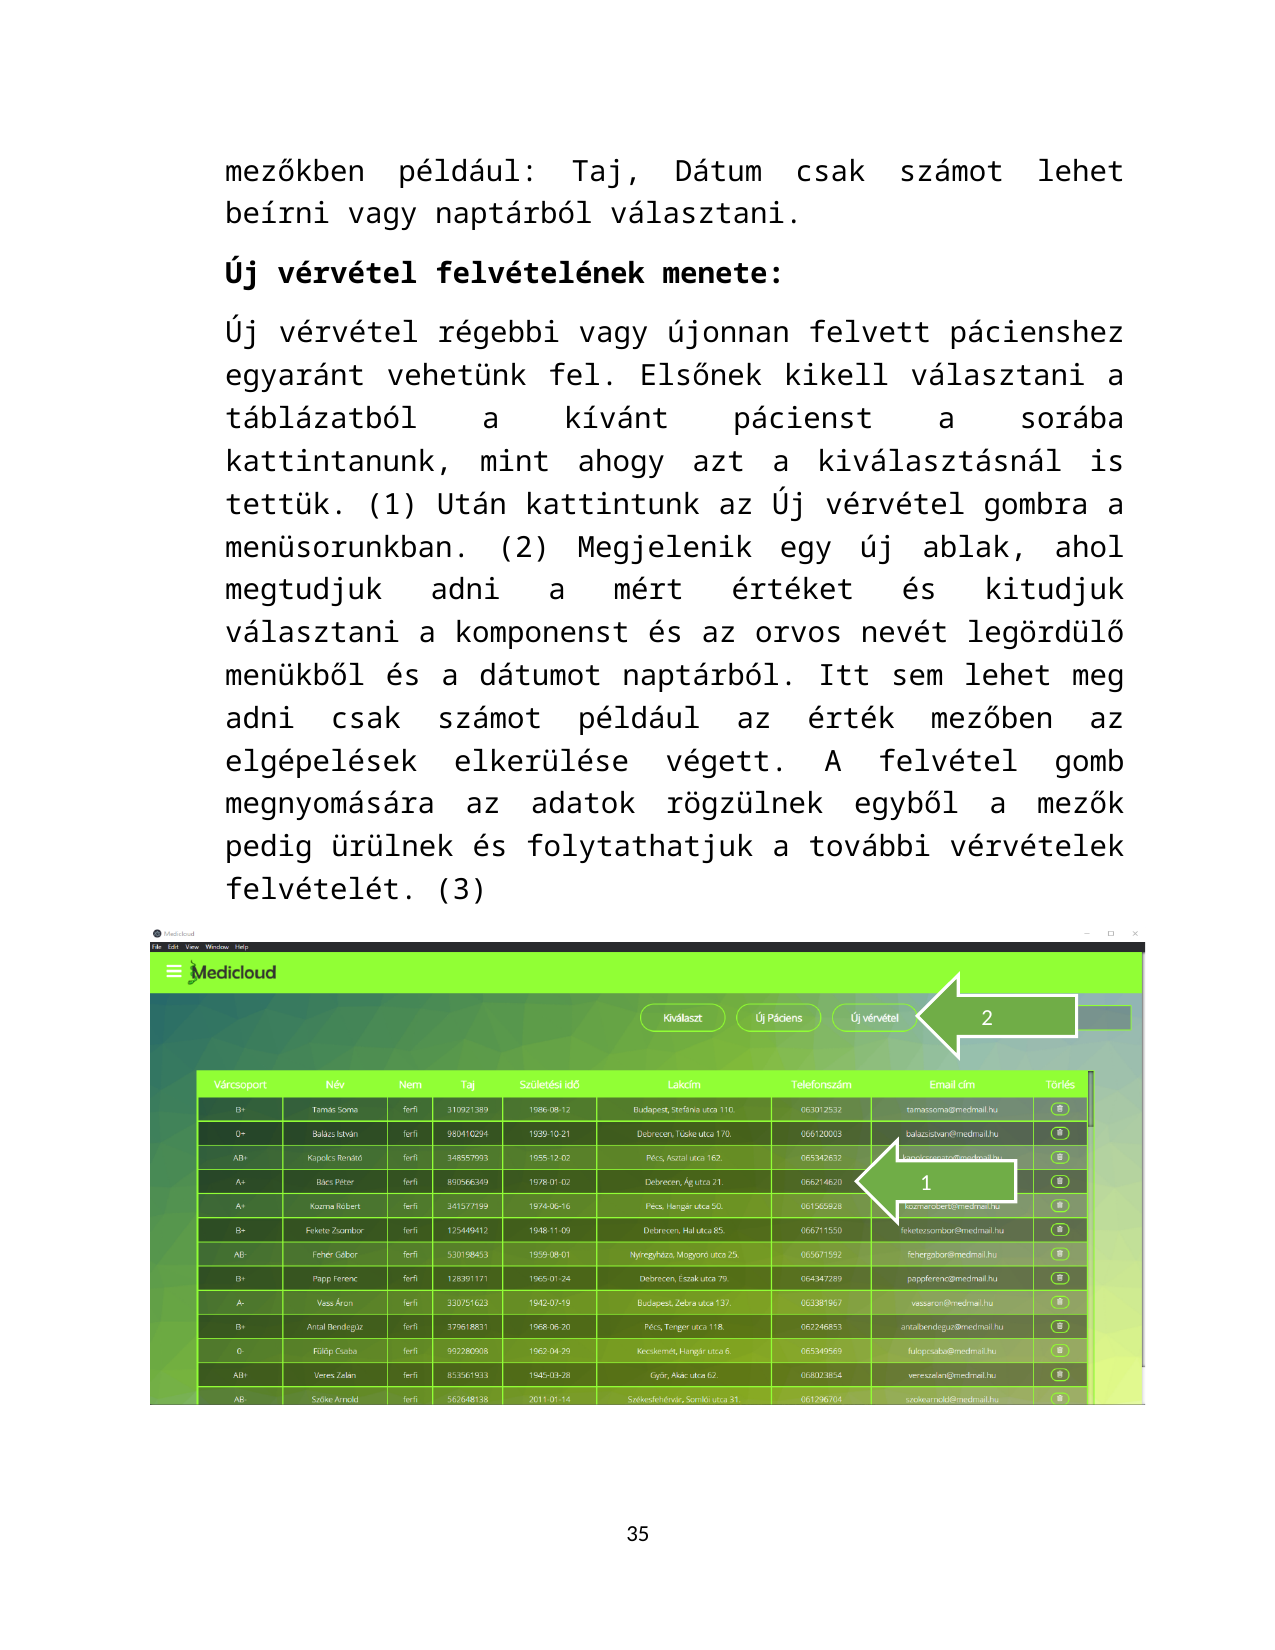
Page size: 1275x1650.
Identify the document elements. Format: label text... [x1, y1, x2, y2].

text Új vérvétel régebbi vagy újonnan felvett pácienshez egyaránt vehetünk fel. Elsőnek kikell választani a táblázatból a kívánt pácienst a sorába kattintanunk, mint ahogy azt a kiválasztásnál is tettük. (1) Után kattintunk az Új vérvétel gombra a menüsorunkban. (2) Megjelenik egy új ablak, ahol megtudjuk adni a mért értéket és kitudjuk választani a komponenst és az orvos nevét legördülő menükből és a dátumot naptárból. Itt sem lehet meg adni csak számot például az érték mezőben az elgépelések elkerülése végett. A felvétel gomb megnyomására az adatok rögzülnek egyből a mezők pedig ürülnek és folytathatjuk a további vérvételek felvételét. (3) [225, 312, 1125, 908]
picture [150, 927, 1146, 1405]
text Új vérvétel felvételének menete: [225, 252, 1125, 292]
text Új pácienst az új páciens gombra kattintva (1) tudunk felvenni, ami egy új oldalra navigál minket itt a páciens adatait megadva van lehetőségünk őt rögzíteni az adatbázisban a felvesz gomb megnyomásával. (2) A gomb megnyomása után a mezők ürülnek és ha szeretnénk folytathatjuk újabb páciens felvételével. A felvétel során adott mezőkben például: Taj, Dátum csak számot lehet beírni vagy naptárból választani. [225, 150, 1125, 232]
